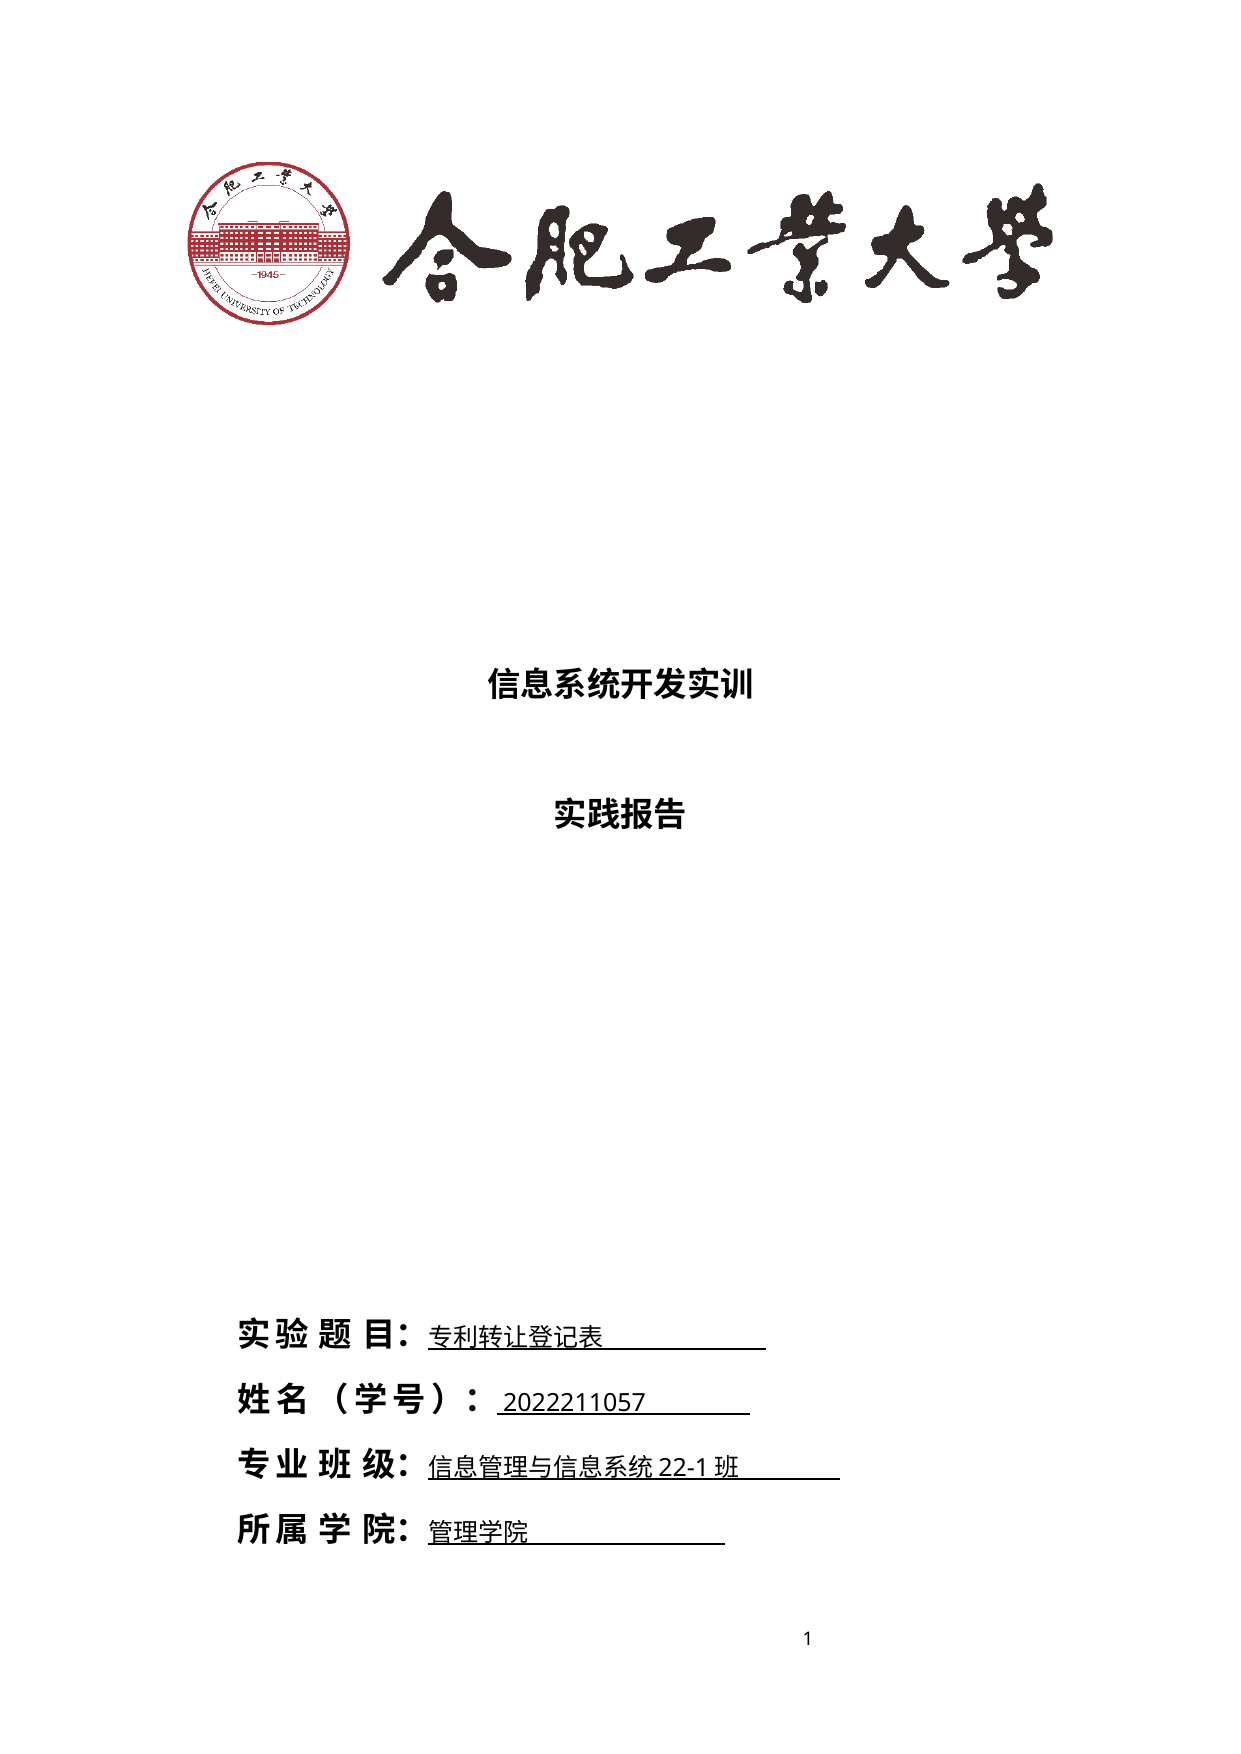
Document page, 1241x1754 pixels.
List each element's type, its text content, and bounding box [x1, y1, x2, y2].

text 实 验 题 目：专利转让登记表 [187, 1299, 1053, 1364]
text 信息系统开发实训 [187, 649, 1053, 714]
text 姓 名 （ 学 号 ）： 2022211057 [187, 1364, 1053, 1429]
text 所 属 学 院：管理学院 [187, 1494, 1053, 1559]
picture [187, 162, 1053, 325]
text 专 业 班 级：信息管理与信息系统22-1班 [187, 1429, 1053, 1494]
text 实践报告 [187, 779, 1053, 844]
